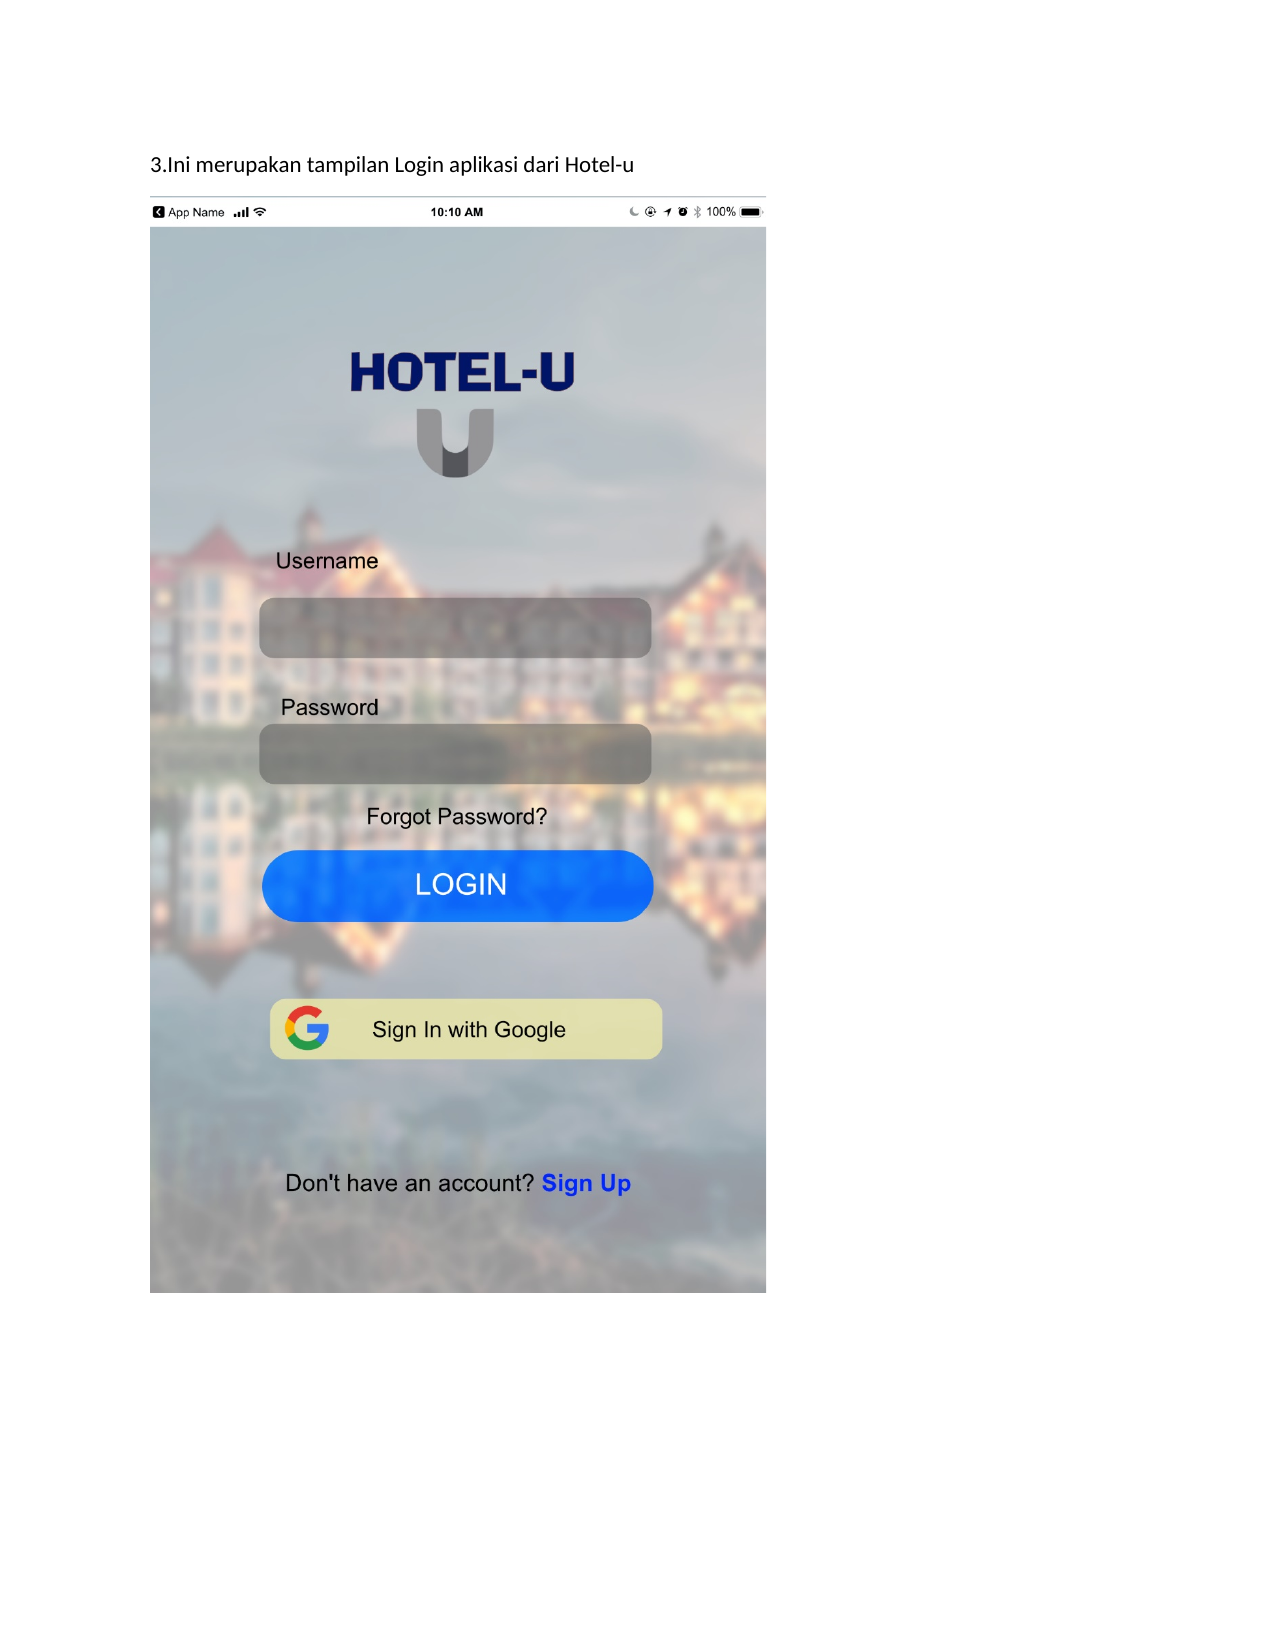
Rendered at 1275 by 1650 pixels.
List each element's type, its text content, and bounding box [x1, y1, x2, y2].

text 3.Ini merupakan tampilan Login aplikasi dari Hotel-u [150, 150, 1125, 178]
picture [150, 196, 767, 1293]
